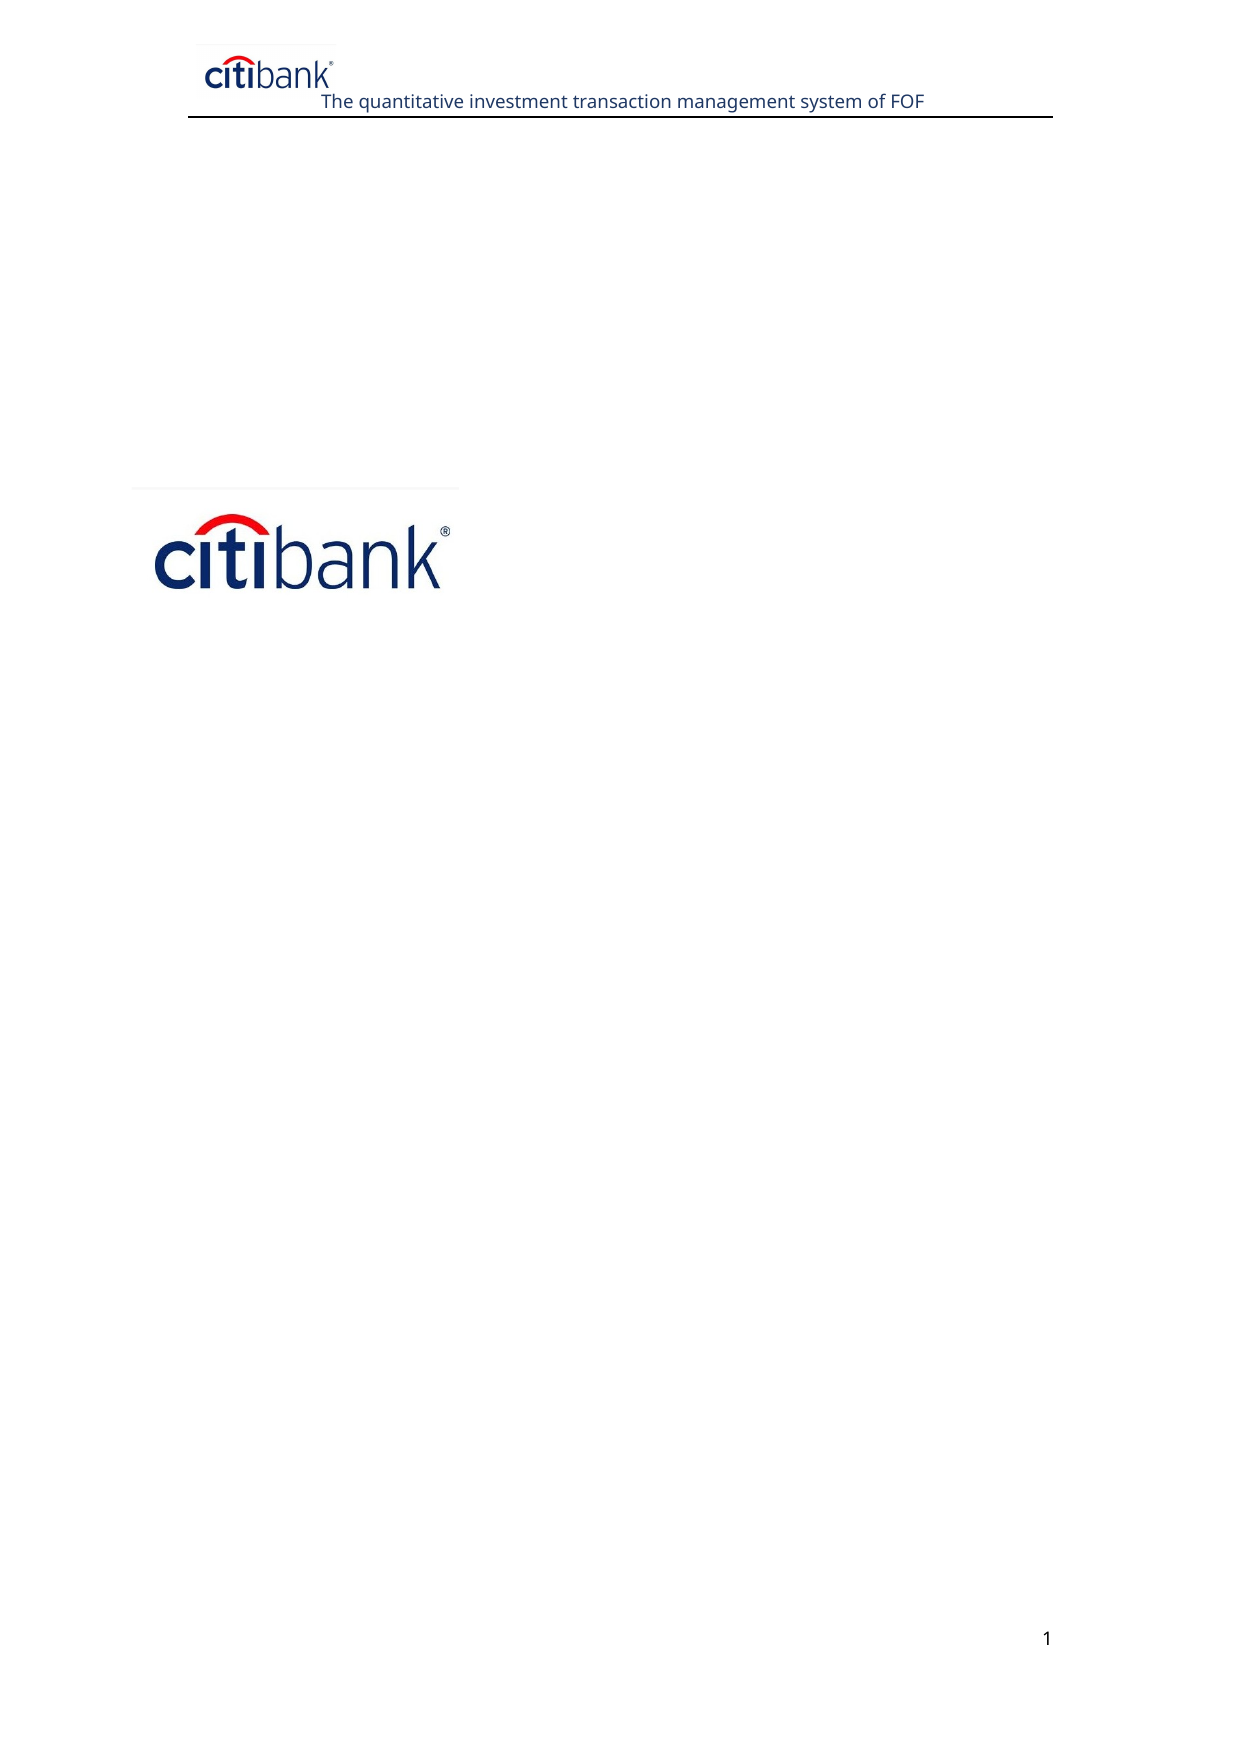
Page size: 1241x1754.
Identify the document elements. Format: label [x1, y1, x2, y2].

picture [131, 487, 459, 614]
picture [195, 44, 337, 99]
